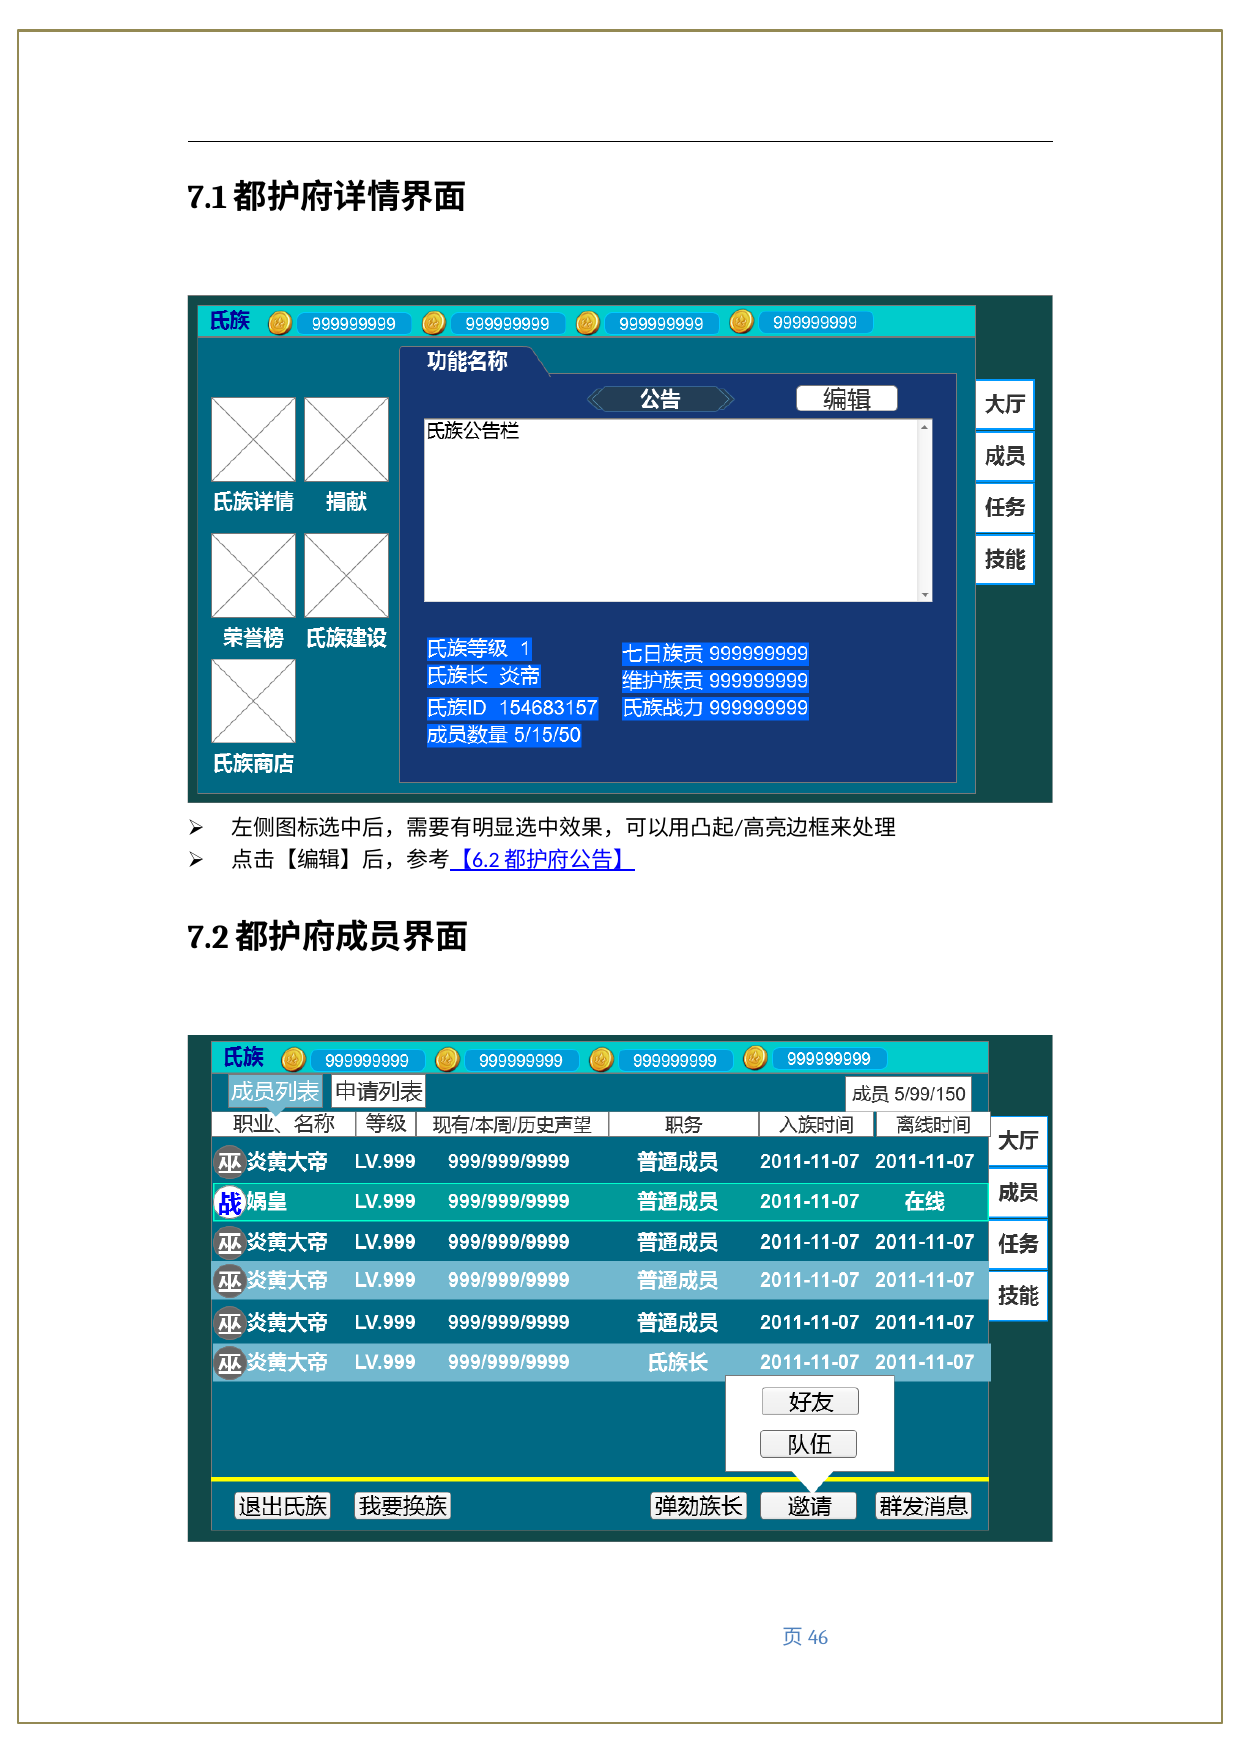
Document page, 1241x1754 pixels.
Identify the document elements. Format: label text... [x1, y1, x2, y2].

picture [187, 295, 1053, 803]
picture [187, 1035, 1053, 1542]
subtitle 7.2都护府成员界面 [187, 901, 1053, 966]
subtitle 7.1都护府详情界面 [187, 162, 1053, 227]
list 左侧图标选中后，需要有明显选中效果，可以用凸起/高亮边框来处理 [187, 809, 1053, 842]
list 点击【编辑】后，参考【6.2都护府公告】 [187, 842, 1053, 874]
